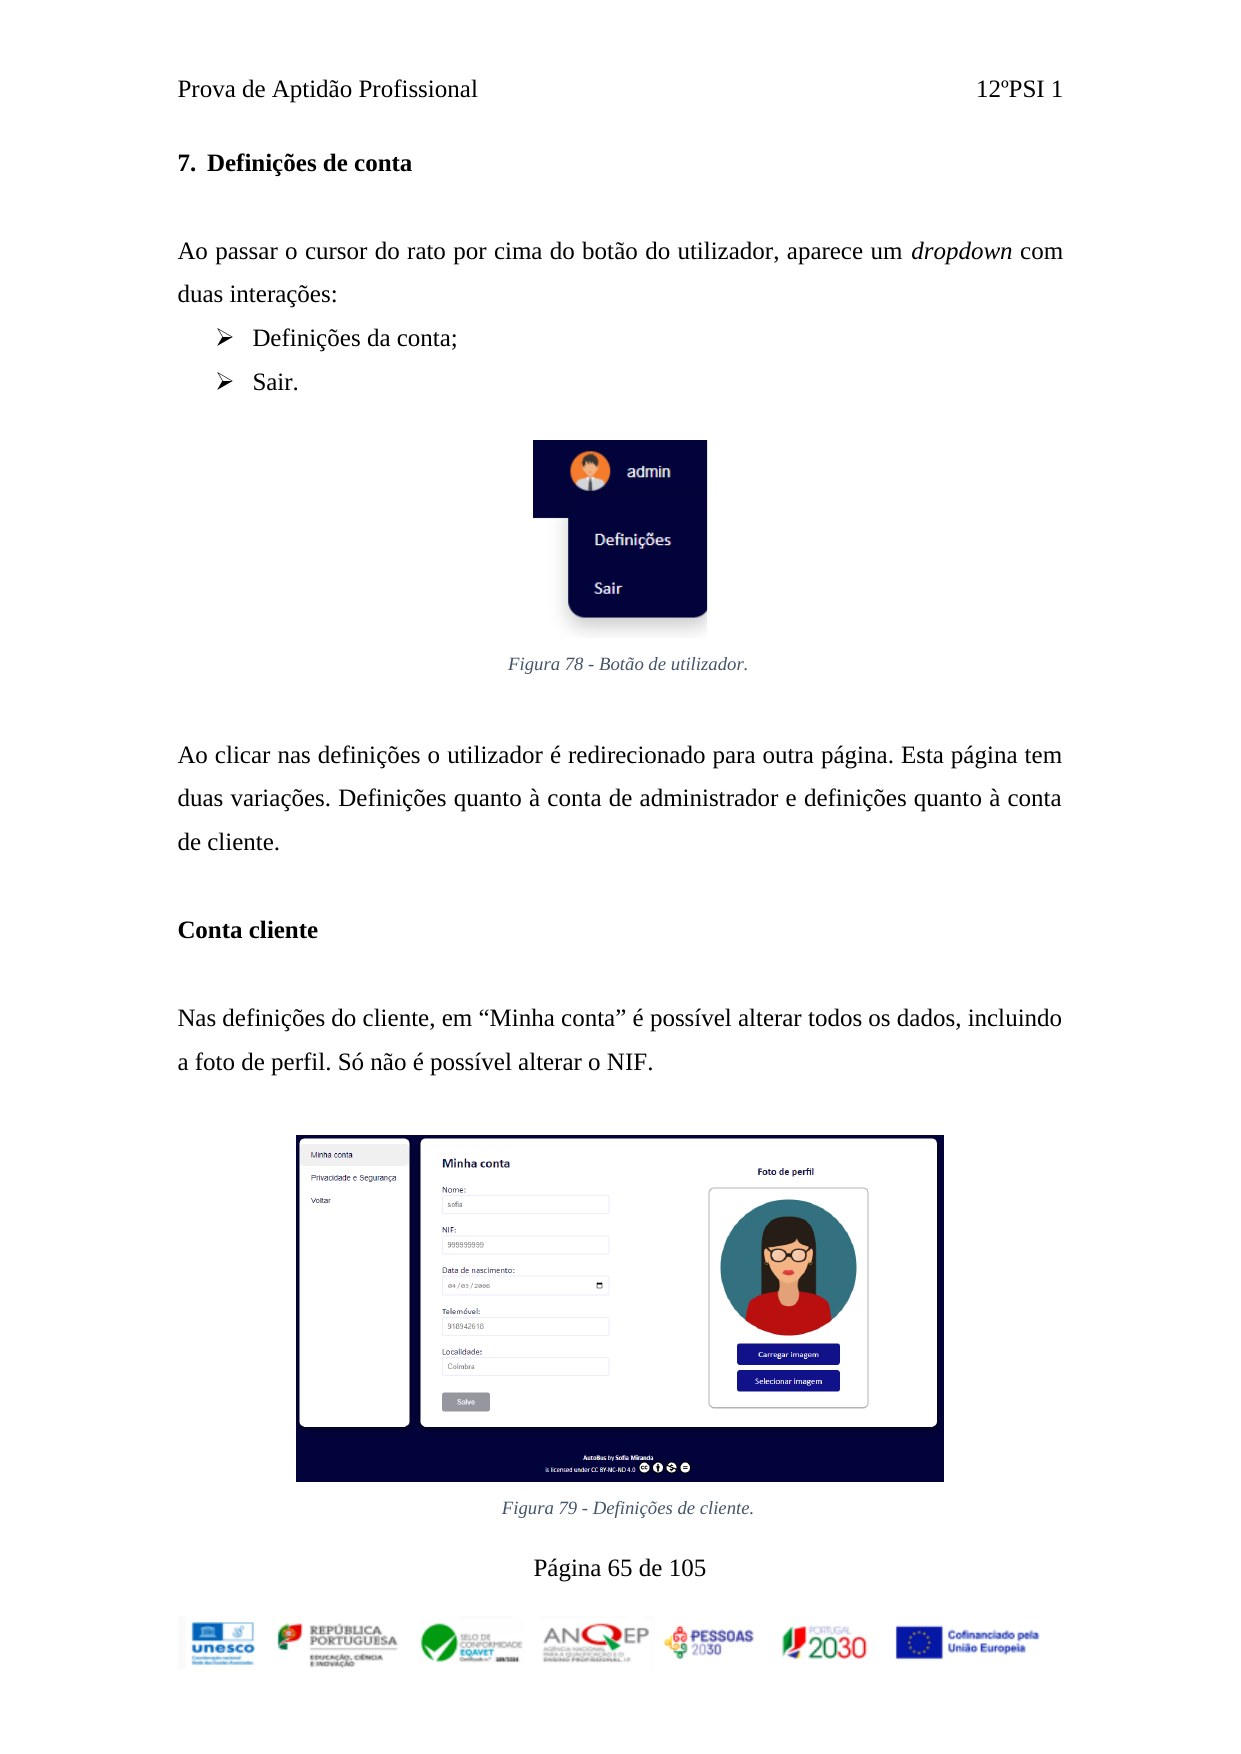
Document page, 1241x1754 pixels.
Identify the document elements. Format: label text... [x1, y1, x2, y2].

picture [296, 1135, 944, 1482]
text Nas definições do cliente, em “Minha conta” é possível alterar todos os dados, incluindo a foto de perfil. Só não é possível alterar o NIF. [177, 1003, 1063, 1076]
text Conta cliente [177, 915, 1063, 944]
text Ao clicar nas definições o utilizador é redirecionado para outra página. Esta página tem duas variações. Definições quanto à conta de administrador e definições quanto à conta de cliente. [177, 740, 1063, 856]
text Figura 78 - Botão de utilizador. [195, 653, 1063, 675]
picture [533, 440, 708, 638]
list Definições de conta [177, 148, 1063, 176]
list Sair. [215, 367, 1063, 396]
text Figura 79 - Definições de cliente. [195, 1497, 1063, 1518]
picture [177, 1615, 1084, 1677]
text Ao passar o cursor do rato por cima do botão do utilizador, aparece um dropdown com duas interações: [177, 236, 1063, 308]
list Definições da conta; [215, 323, 1063, 352]
